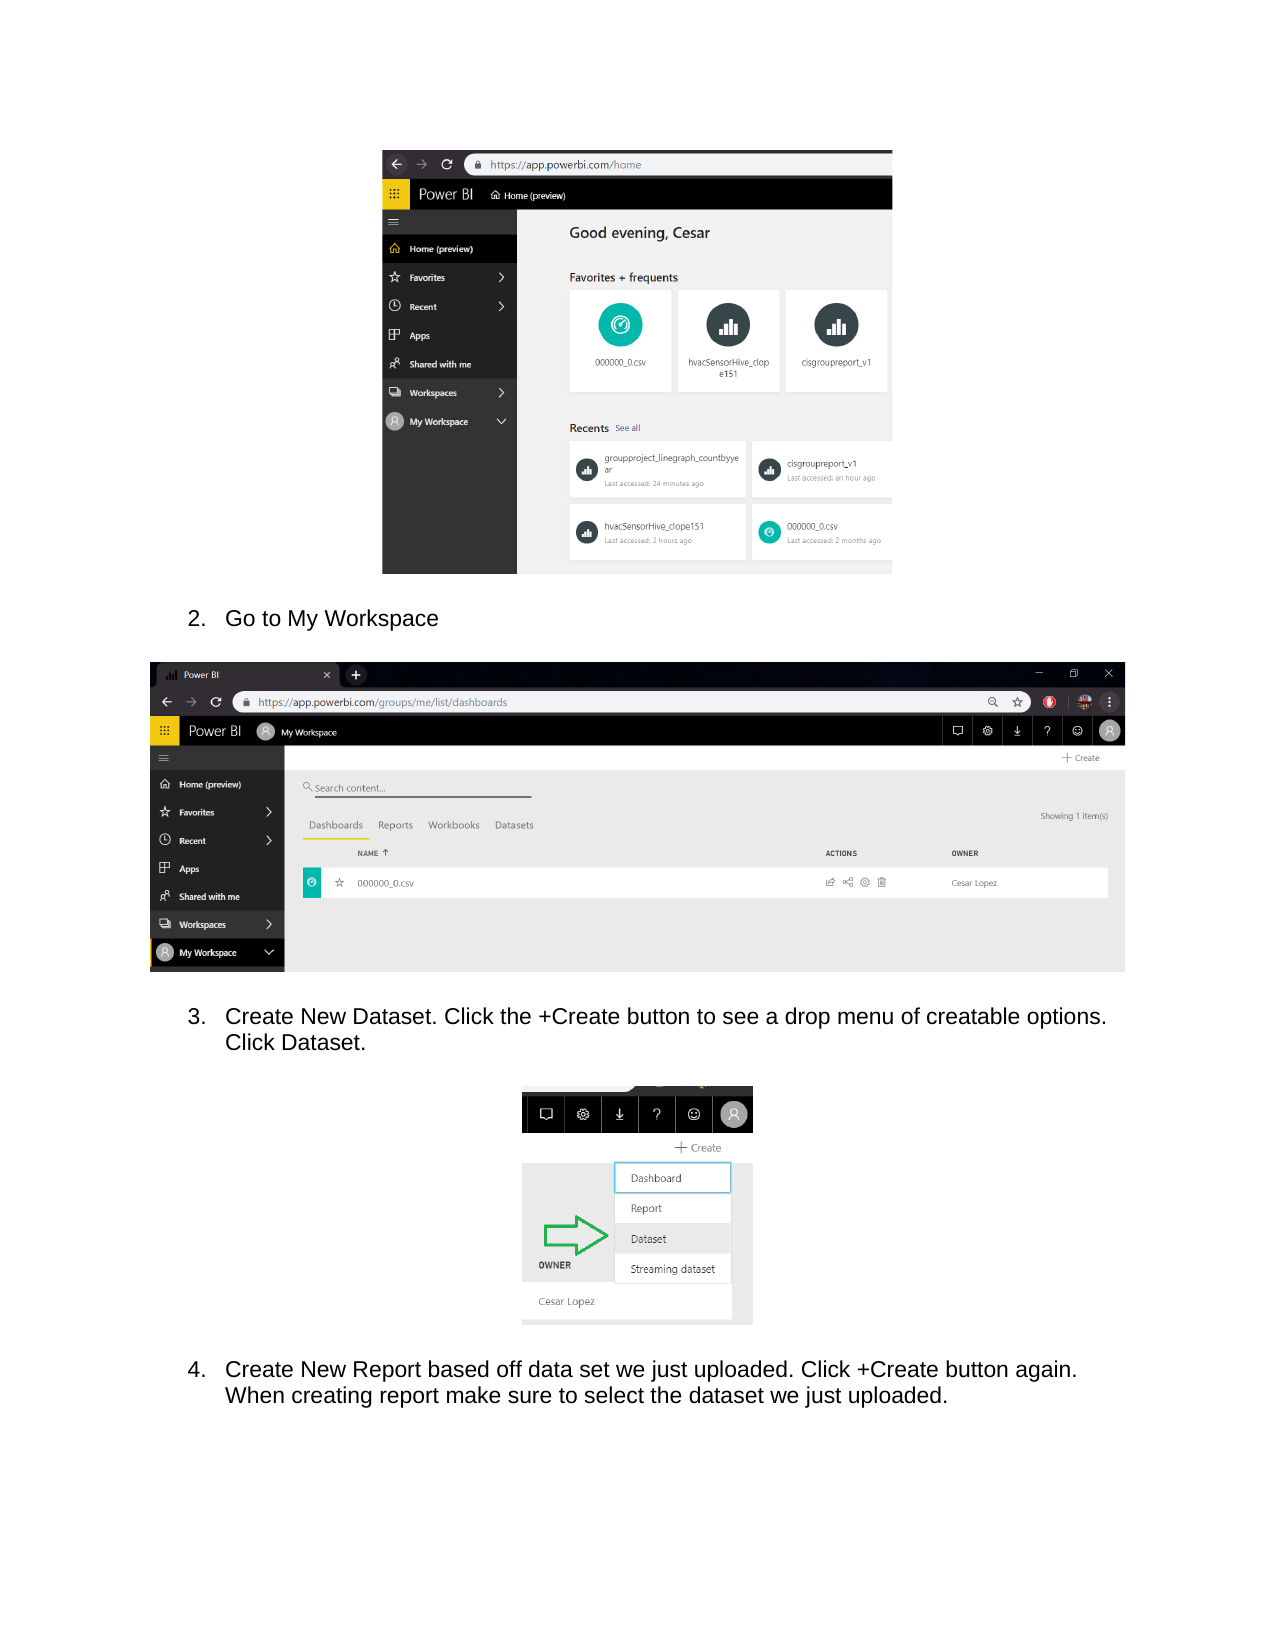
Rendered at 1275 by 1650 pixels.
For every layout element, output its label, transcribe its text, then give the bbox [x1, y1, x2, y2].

picture [522, 1086, 753, 1325]
picture [382, 150, 893, 574]
list Create New Dataset. Click the +Create button to see a drop menu of creatable options. Click Dataset. [187, 1003, 1125, 1055]
list Go to My Workspace [187, 605, 1125, 631]
list Create New Report based off data set we just uploaded. Click +Create button again. When creating report make sure to select the dataset we just uploaded. [187, 1356, 1125, 1408]
picture [150, 662, 1125, 972]
